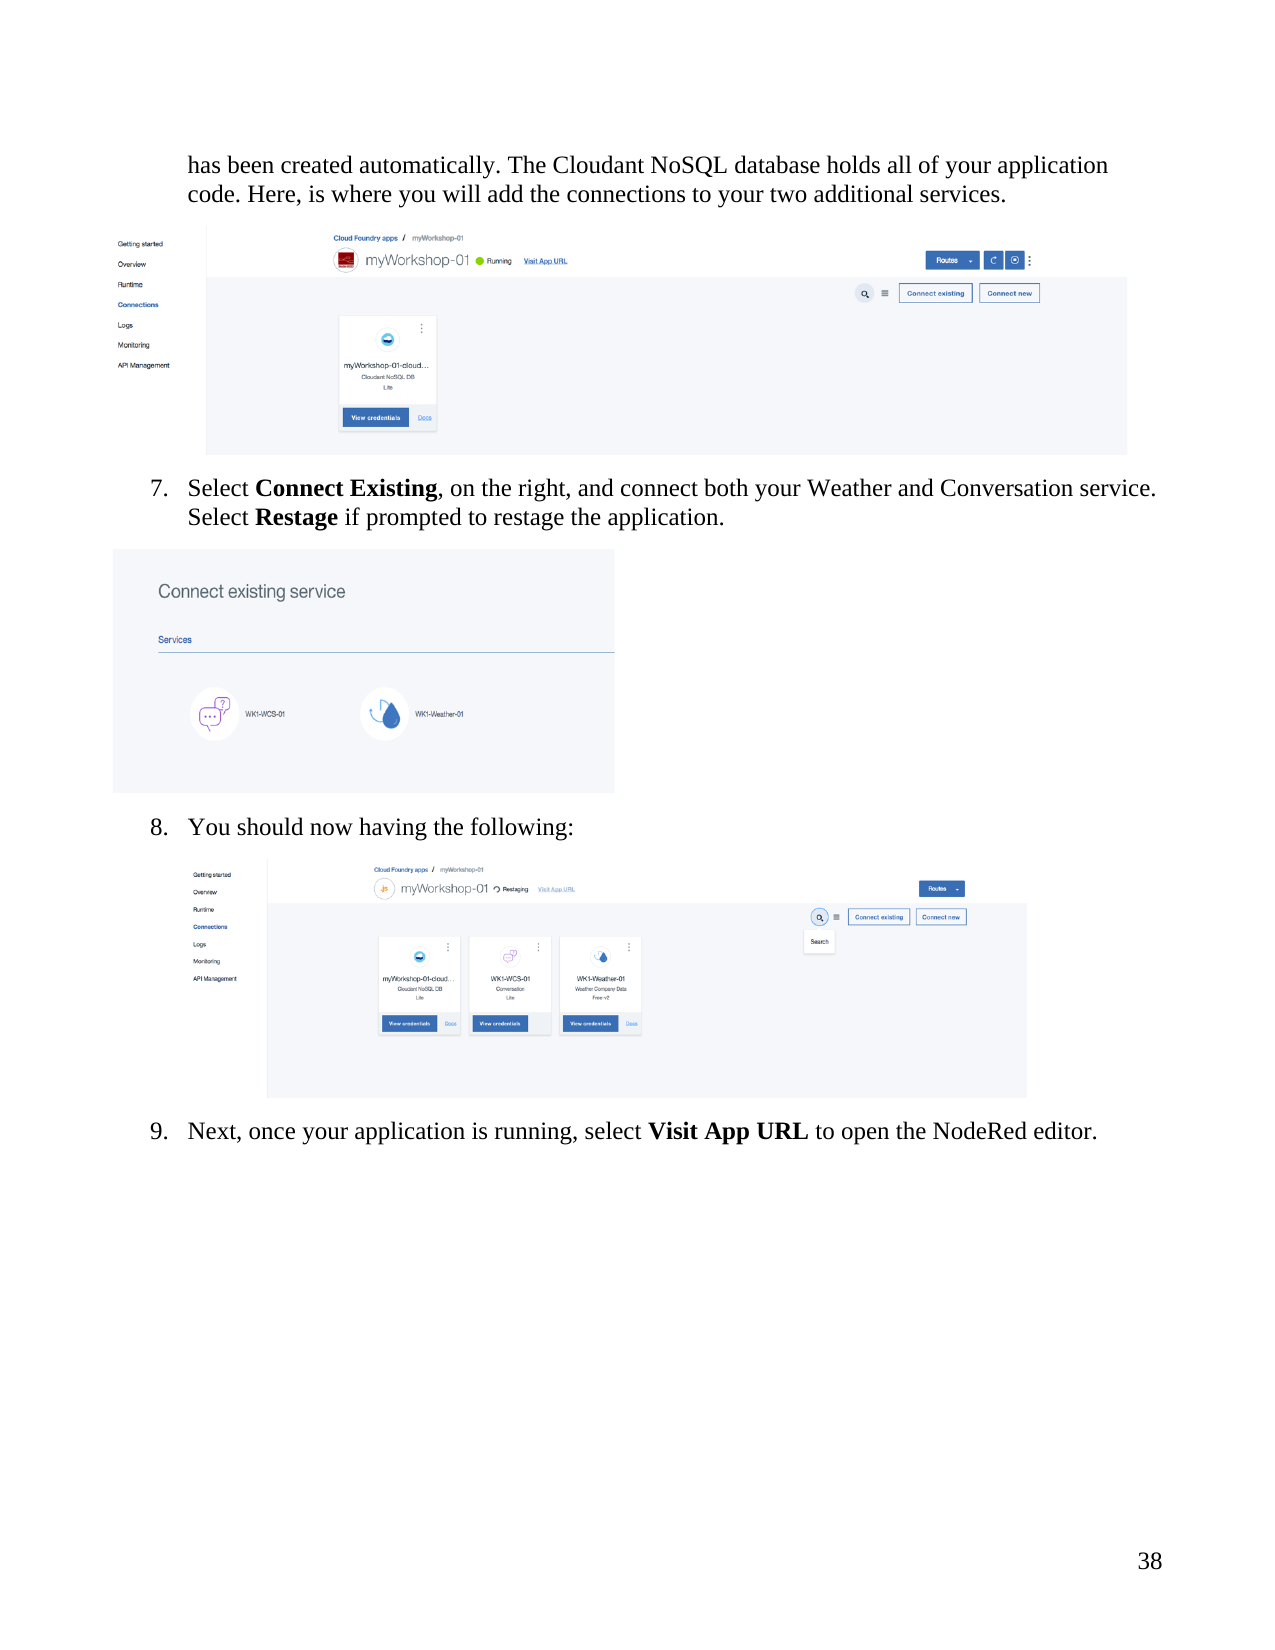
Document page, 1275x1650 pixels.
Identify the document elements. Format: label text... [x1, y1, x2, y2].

picture [112, 549, 615, 793]
list Select Connect Existing, on the right, and connect both your Weather and Conversation service. Select Restage if prompted to restage the application. [150, 473, 1162, 530]
list Next, once your application is running, select Visit App URL to open the NodeRed editor. [150, 1116, 1162, 1145]
picture [187, 859, 1028, 1098]
picture [112, 226, 1128, 455]
list You should now having the following: [150, 812, 1162, 840]
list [150, 150, 1162, 207]
